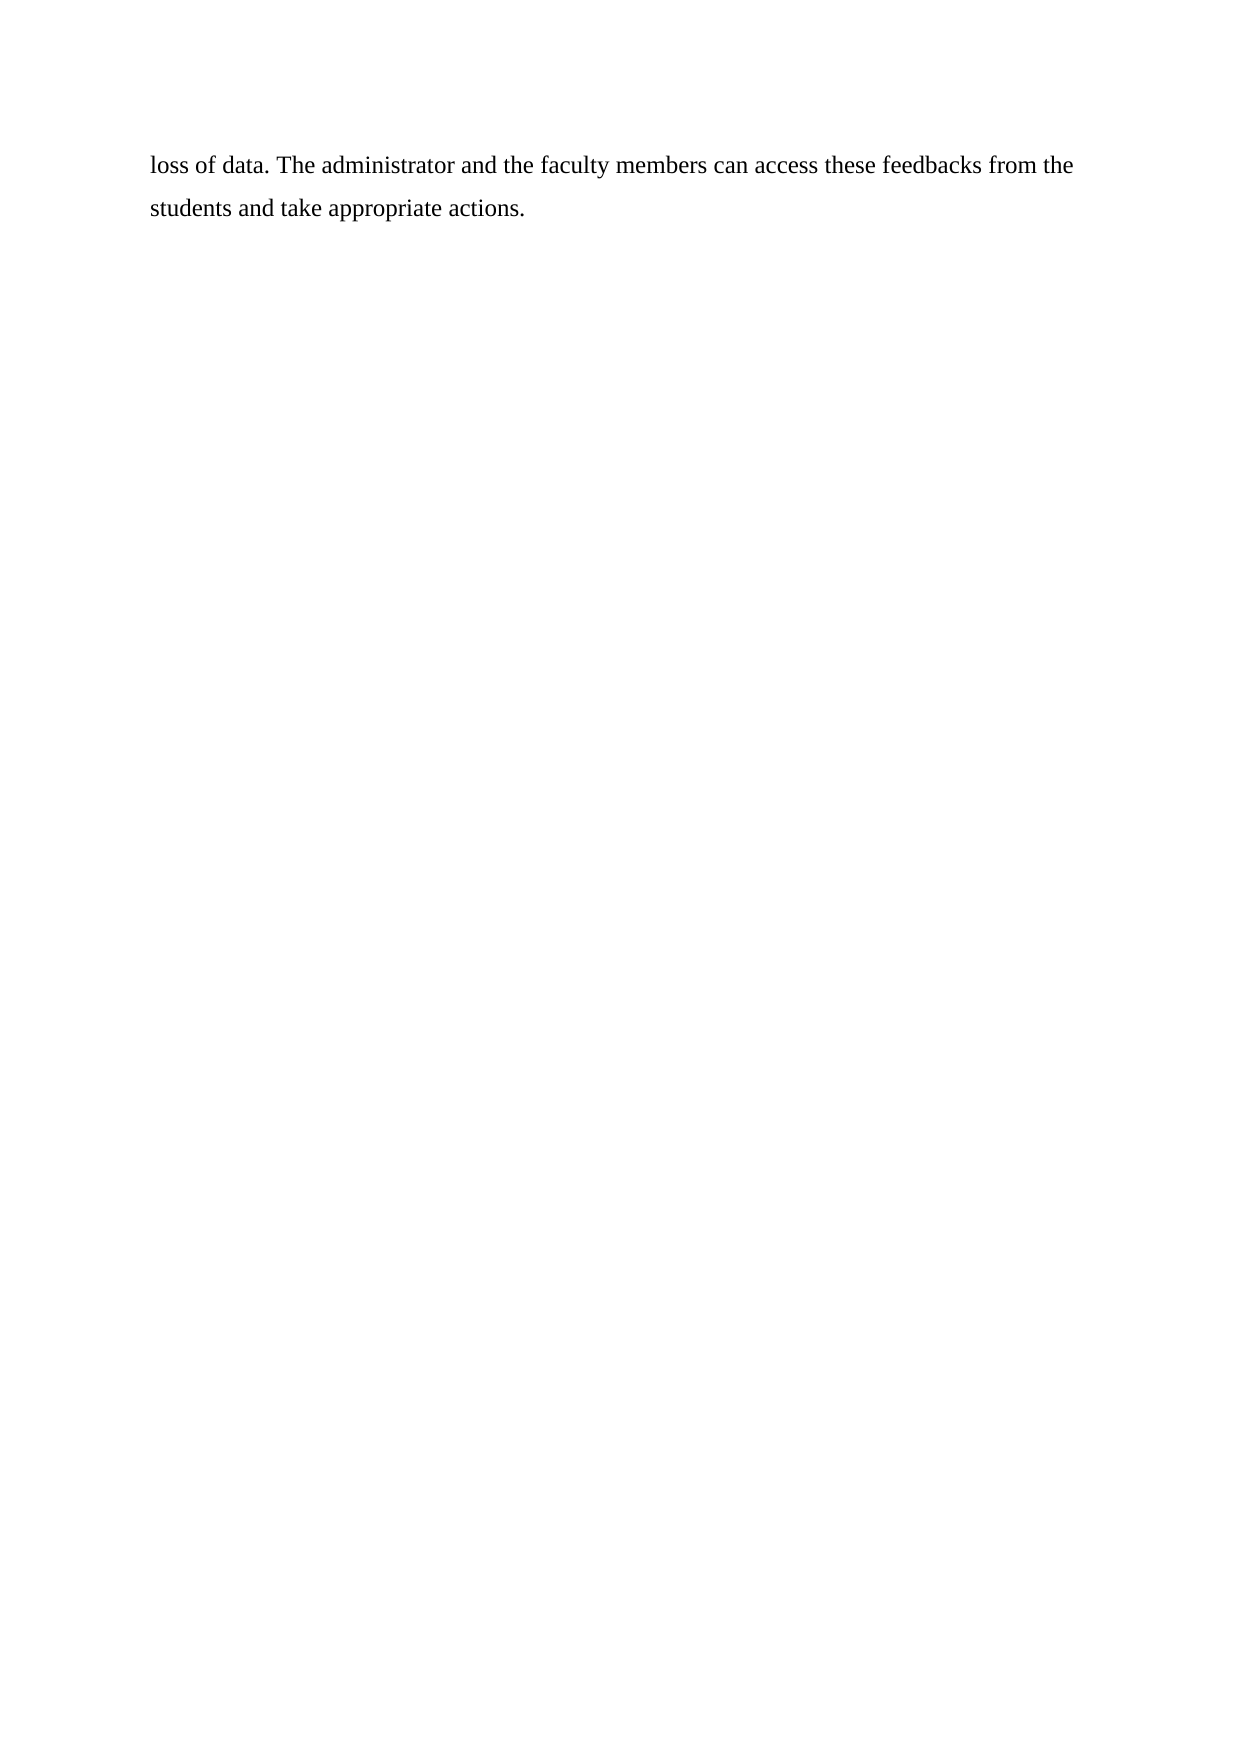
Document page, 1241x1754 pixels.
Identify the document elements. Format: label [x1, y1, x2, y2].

text [150, 150, 1090, 222]
